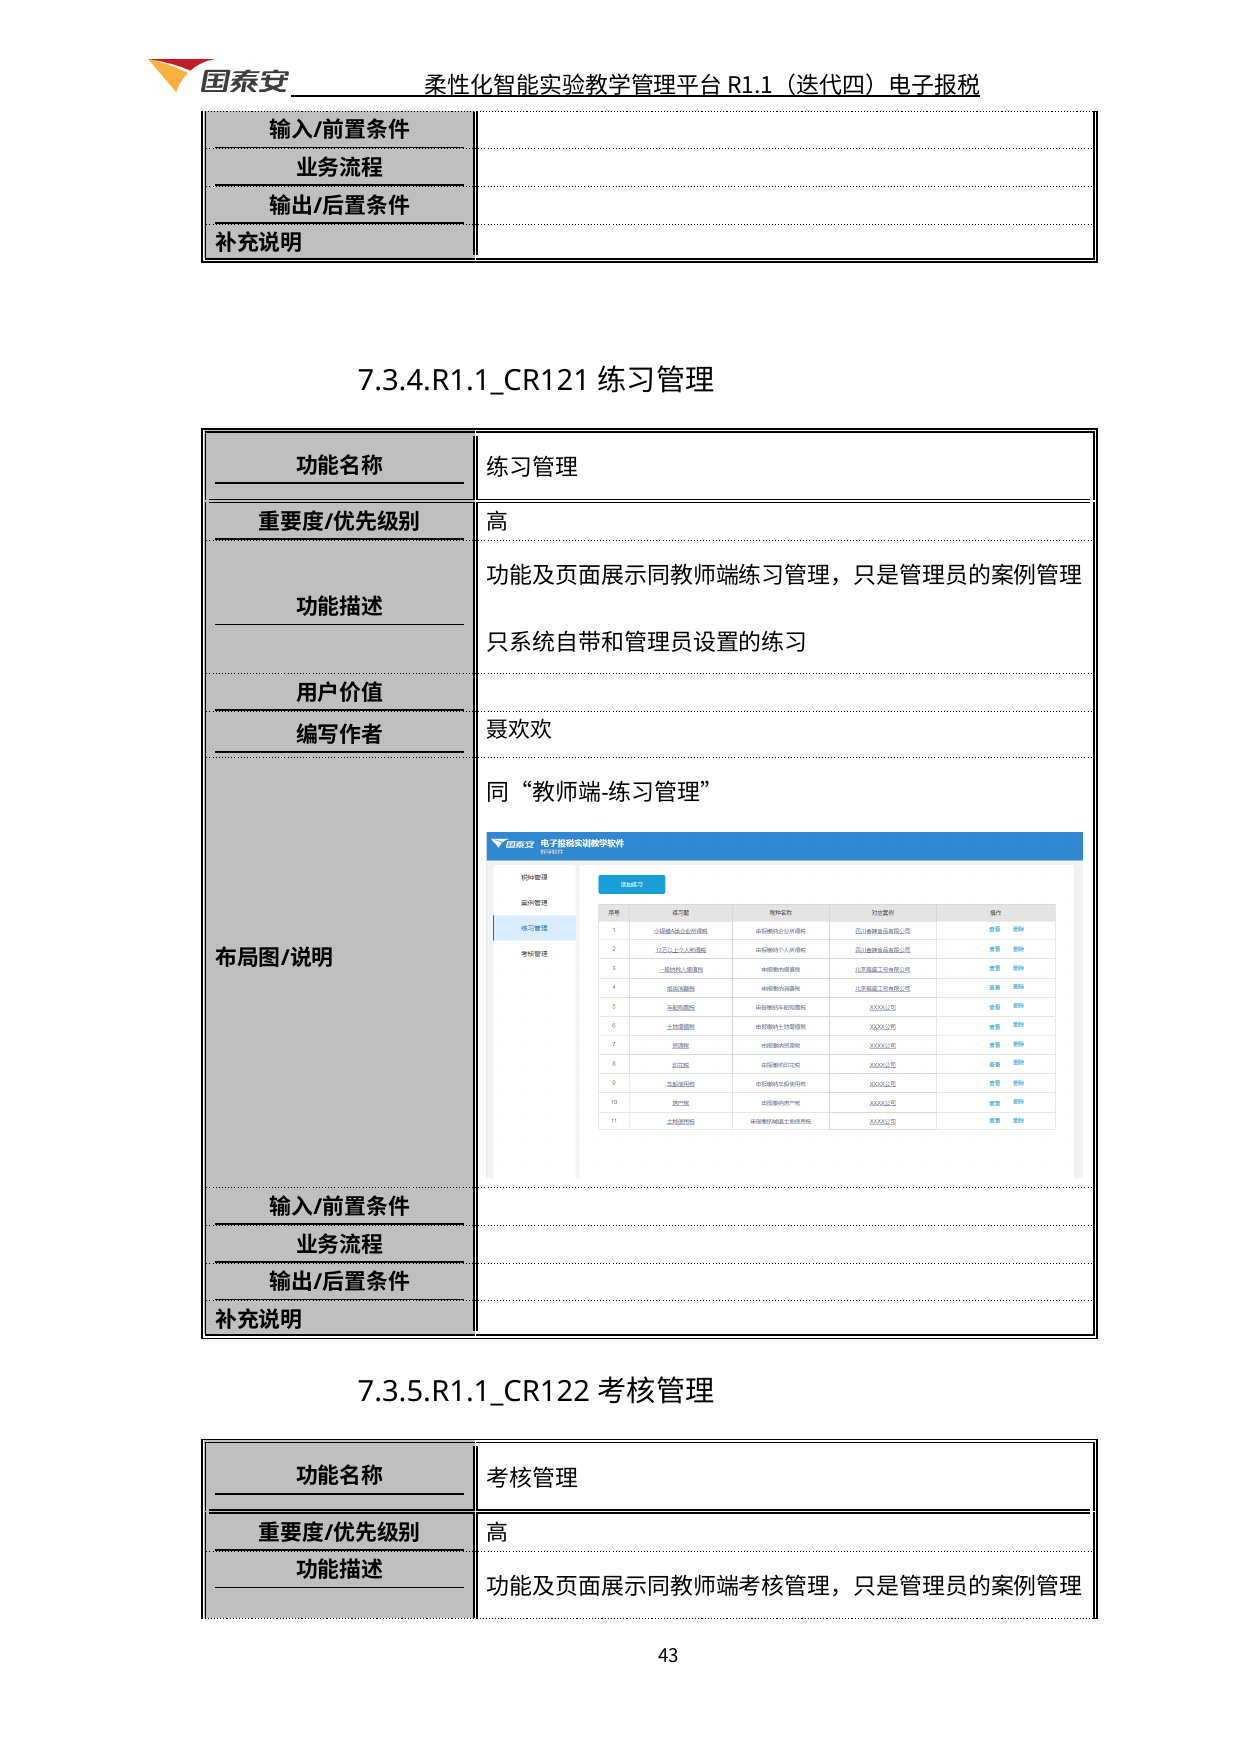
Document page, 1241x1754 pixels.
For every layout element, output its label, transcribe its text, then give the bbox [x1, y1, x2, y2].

table_cell 编写作者 [206, 711, 473, 757]
table_cell [478, 186, 1093, 224]
table_cell 高 [475, 499, 1096, 540]
table_cell 输入/前置条件 [206, 1187, 473, 1225]
table_header 练习管理 [475, 430, 1096, 499]
table_cell 输入/前置条件 [206, 111, 473, 148]
table_cell 功能描述 [206, 1551, 473, 1618]
table_cell 重要度/优先级别 [204, 1509, 475, 1551]
table_header 功能名称 [206, 1443, 475, 1509]
table_cell 业务流程 [206, 148, 473, 186]
table_cell [478, 1187, 1093, 1225]
table_cell 功能描述 [206, 540, 473, 673]
table_cell 高 [475, 1509, 1096, 1551]
table_header 功能名称 [206, 433, 475, 499]
table_cell [478, 111, 1093, 148]
table_cell 补充说明 [206, 224, 475, 258]
table_cell [478, 1263, 1093, 1300]
picture [486, 832, 1083, 1179]
table_cell 重要度/优先级别 [204, 499, 475, 540]
subtitle R1.1_CR122 考核管理 [357, 1356, 1152, 1422]
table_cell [478, 1551, 1093, 1618]
table_cell [478, 1225, 1093, 1263]
table_cell 用户价值 [206, 673, 473, 711]
table_cell 业务流程 [206, 1225, 473, 1263]
picture [147, 59, 291, 93]
table_cell 补充说明 [206, 1300, 475, 1334]
table_cell 聂欢欢 [478, 711, 1093, 757]
table_cell [478, 673, 1093, 711]
table_cell 同“教师端-练习管理” [478, 757, 1093, 1187]
table_cell 输出/后置条件 [206, 186, 473, 224]
table_cell 功能及页面展示同教师端练习管理，只是管理员的案例管理只系统自带和管理员设置的练习 [478, 540, 1093, 673]
table_cell 输出/后置条件 [206, 1263, 473, 1300]
table_cell [478, 148, 1093, 186]
subtitle R1.1_CR121 练习管理 [357, 345, 1152, 411]
table_header 考核管理 [475, 1440, 1096, 1509]
table_cell [475, 1300, 1093, 1334]
table_cell [475, 224, 1093, 258]
table_cell 布局图/说明 [206, 757, 473, 1187]
